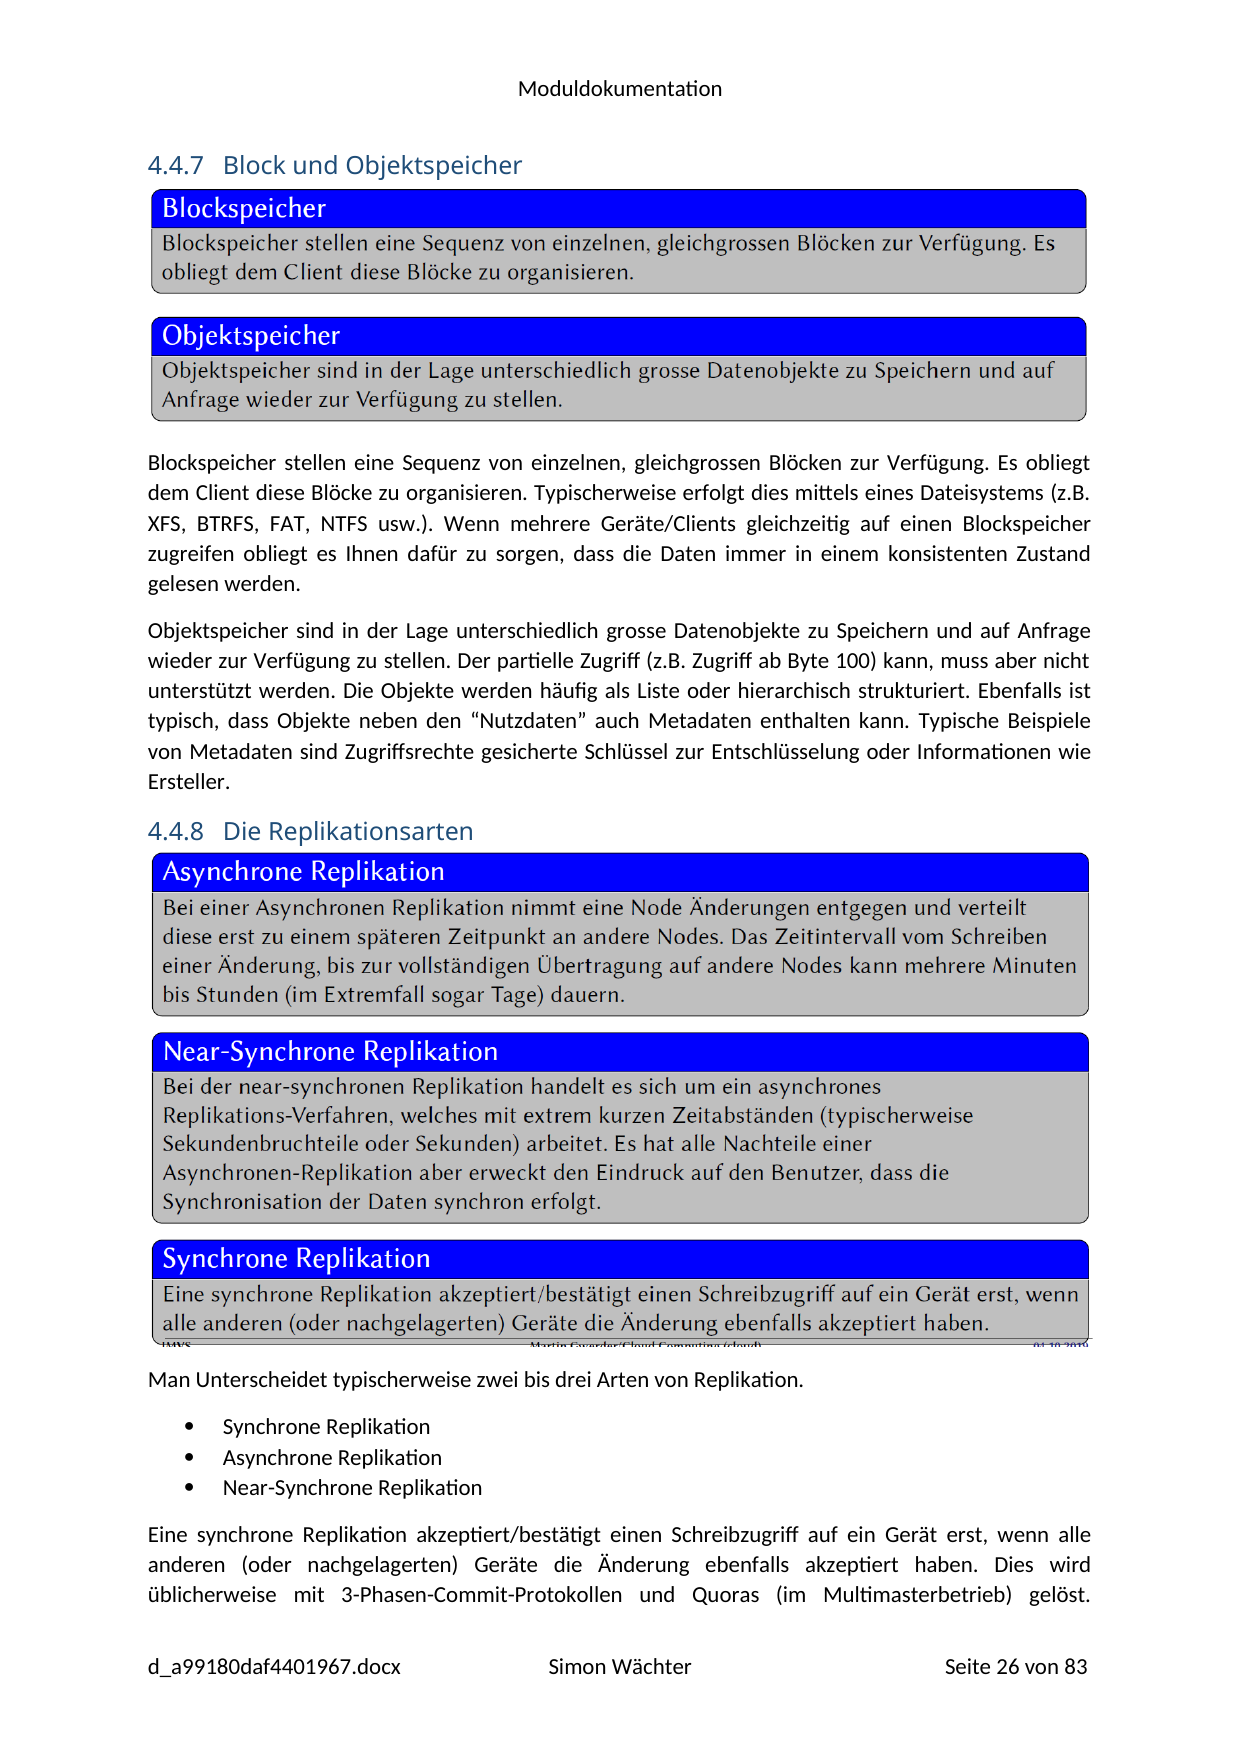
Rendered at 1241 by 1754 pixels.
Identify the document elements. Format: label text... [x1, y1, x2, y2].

text Man Unterscheidet typischerweise zwei bis drei Arten von Replikation. [148, 1366, 1093, 1394]
subtitle Block und Objektspeicher [148, 148, 1093, 182]
picture [147, 850, 1093, 1347]
picture [147, 184, 1093, 430]
text Blockspeicher stellen eine Sequenz von einzelnen, gleichgrossen Blöcken zur Verfügung. Es obliegt dem Client diese Blöcke zu organisieren. Typischerweise erfolgt dies mittels eines Dateisystems (z.B. XFS, BTRFS, FAT, NTFS usw.). Wenn mehrere Geräte/Clients gleichzeitig auf einen Blockspeicher zugreifen obliegt es Ihnen dafür zu sorgen, dass die Daten immer in einem konsistenten Zustand gelesen werden. [148, 448, 1093, 597]
list Near-Synchrone Replikation [185, 1473, 1093, 1501]
list Synchrone Replikation [185, 1412, 1093, 1441]
list Asynchrone Replikation [185, 1443, 1093, 1471]
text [148, 1520, 1093, 1608]
subtitle Die Replikationsarten [148, 814, 1093, 848]
text Objektspeicher sind in der Lage unterschiedlich grosse Datenobjekte zu Speichern und auf Anfrage wieder zur Verfügung zu stellen. Der partielle Zugriff (z.B. Zugriff ab Byte 100) kann, muss aber nicht unterstützt werden. Die Objekte werden häufig als Liste oder hierarchisch strukturiert. Ebenfalls ist typisch, dass Objekte neben den “Nutzdaten” auch Metadaten enthalten kann. Typische Beispiele von Metadaten sind Zugriffsrechte gesicherte Schlüssel zur Entschlüsselung oder Informationen wie Ersteller. [148, 616, 1093, 795]
